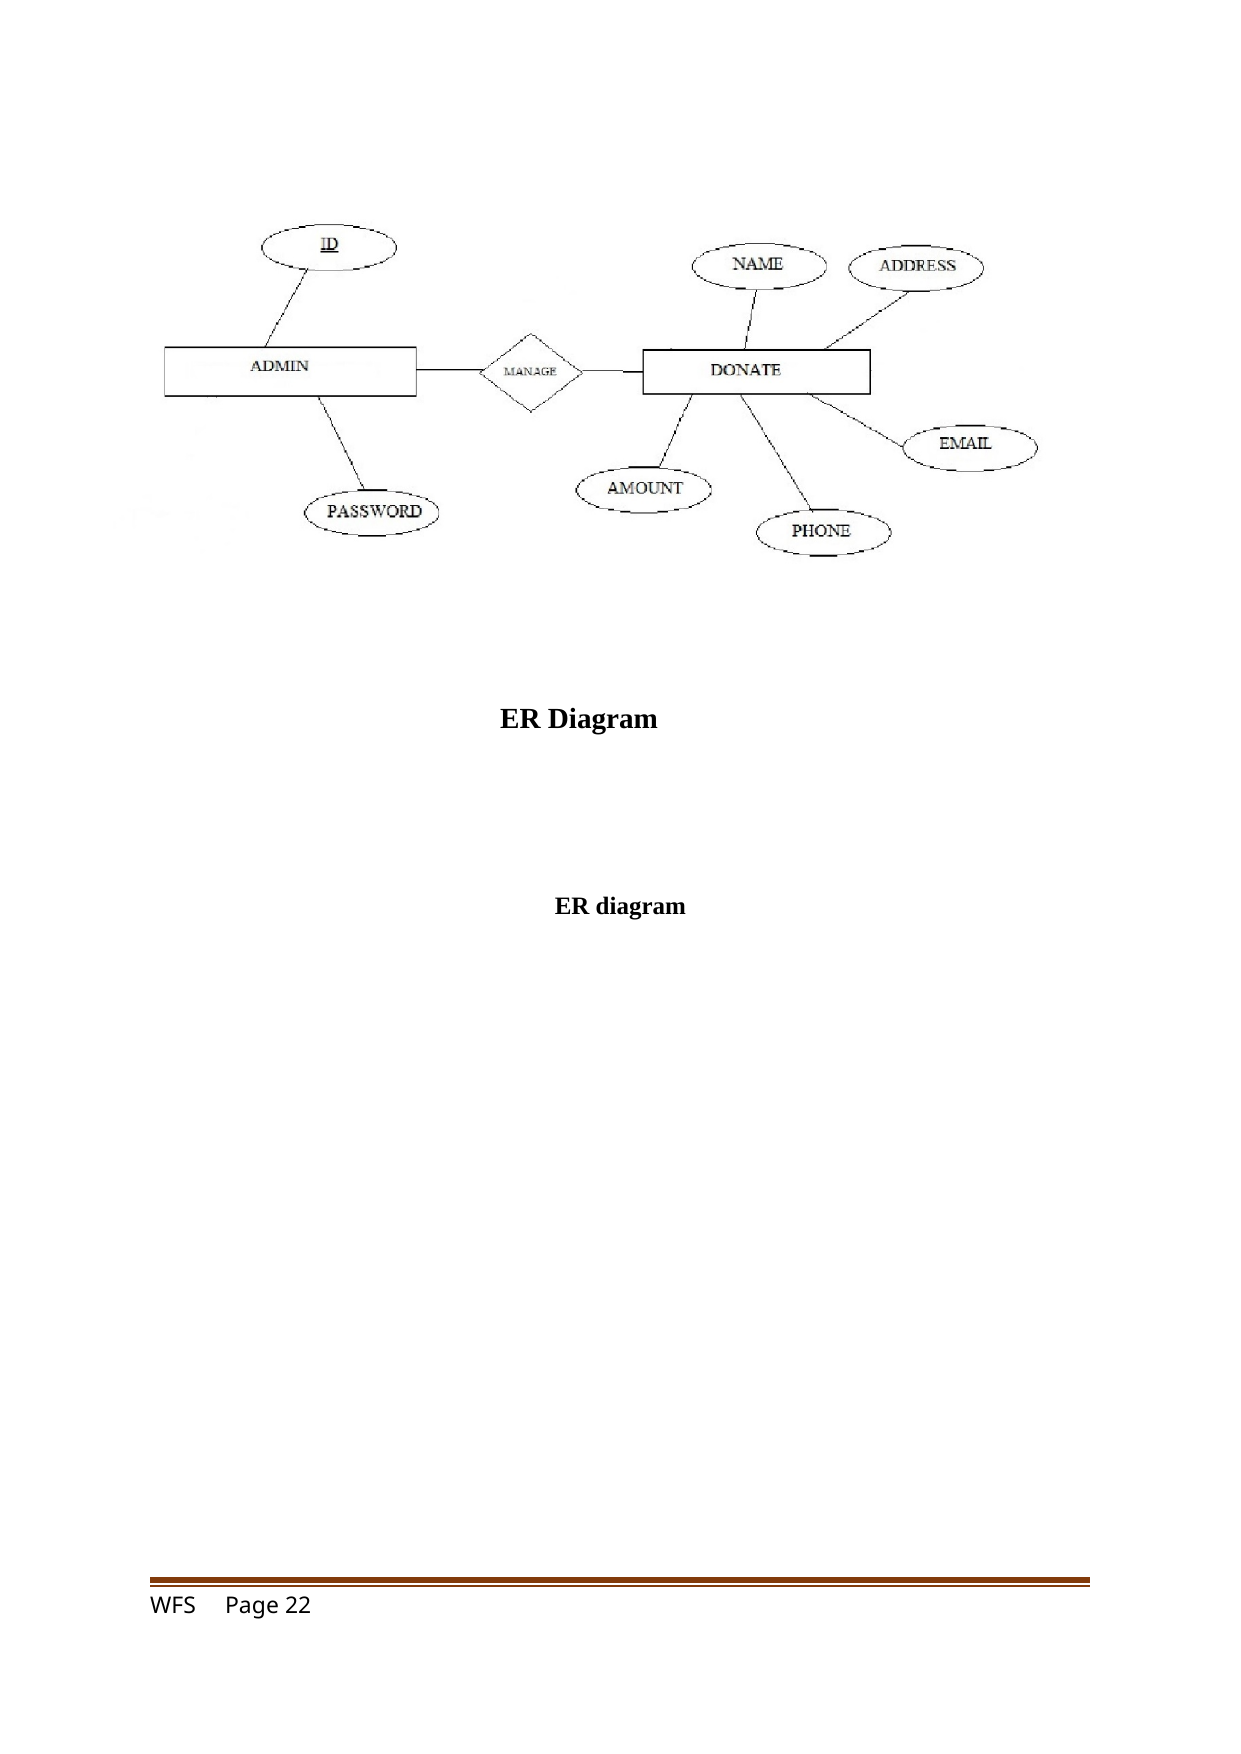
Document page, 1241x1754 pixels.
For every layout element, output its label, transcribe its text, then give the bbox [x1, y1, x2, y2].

text ER Diagram [150, 669, 1090, 735]
picture [53, 164, 1174, 669]
text ER diagram [150, 891, 1090, 920]
